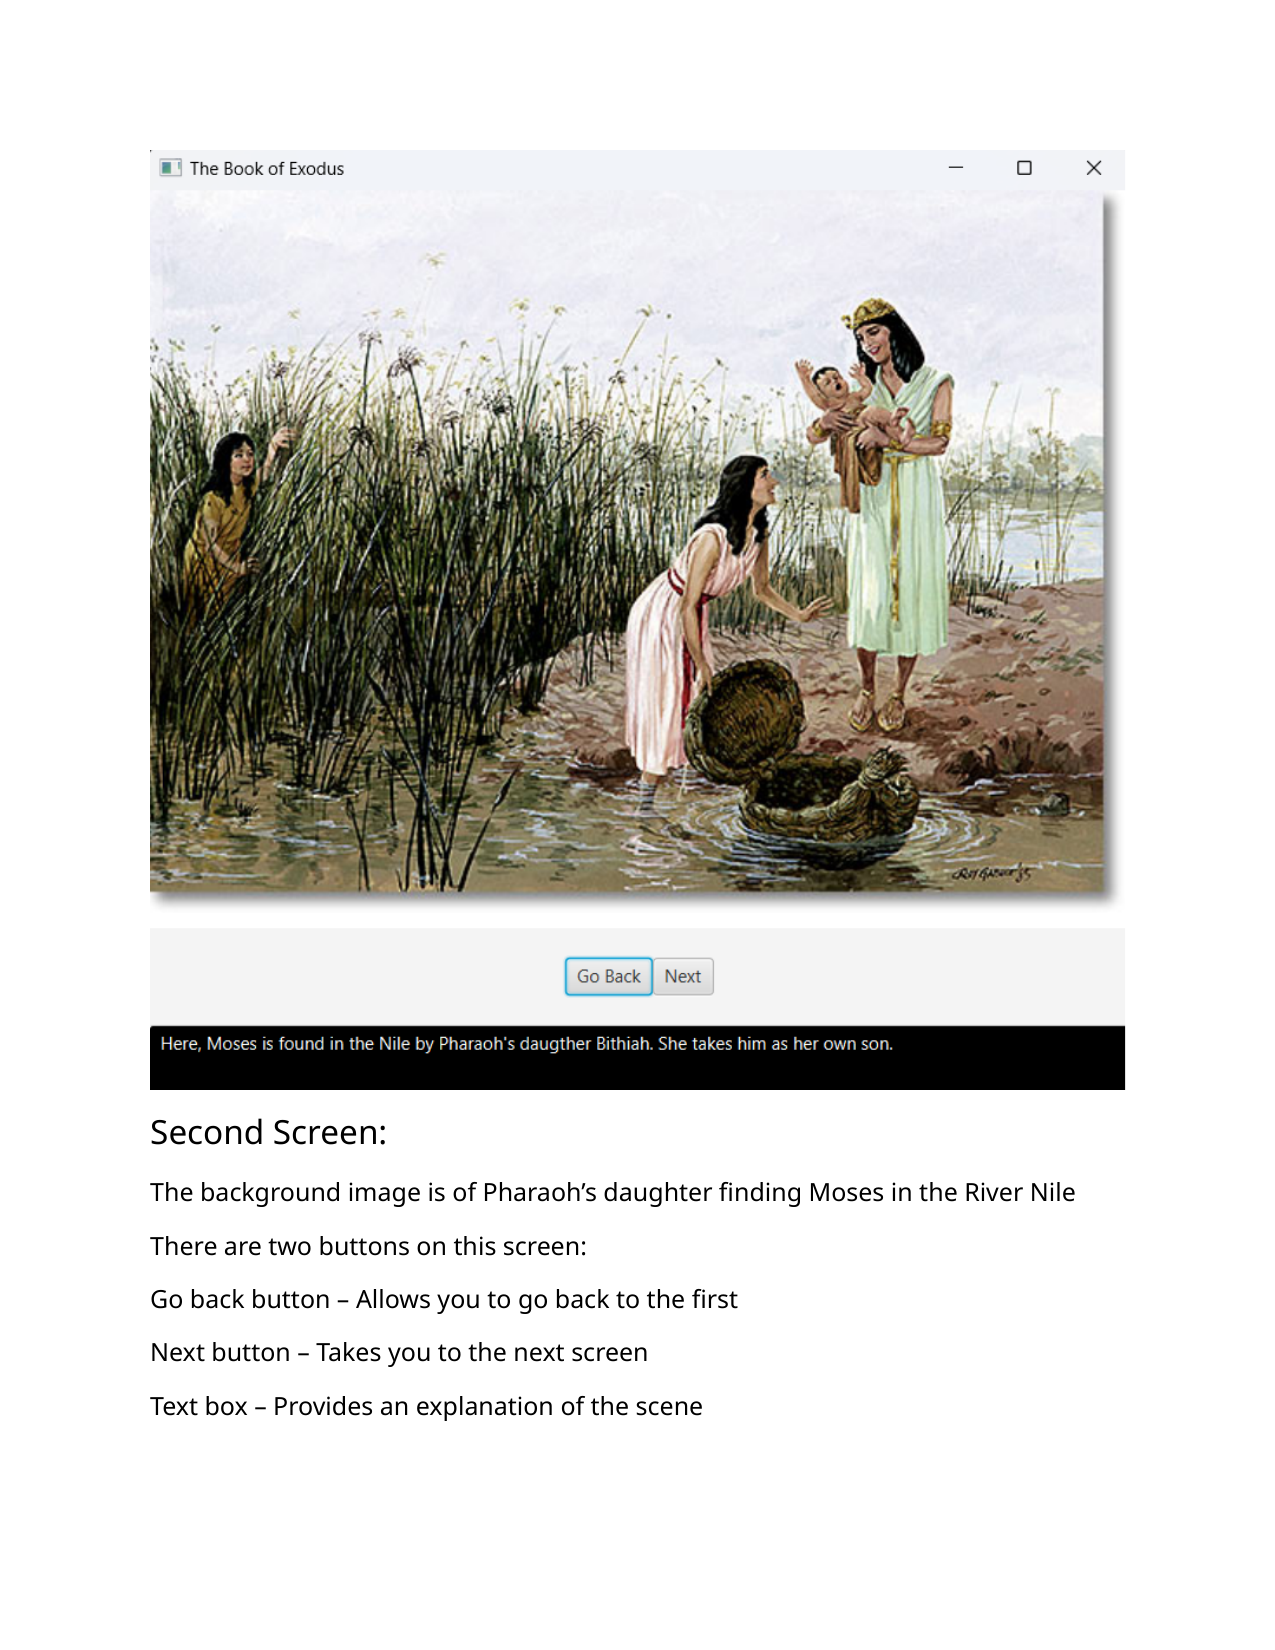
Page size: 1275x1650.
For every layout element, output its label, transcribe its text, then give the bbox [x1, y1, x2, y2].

text Go back button – Allows you to go back to the first [150, 1282, 1125, 1316]
text The background image is of Pharaoh’s daughter finding Moses in the River Nile [150, 1175, 1125, 1209]
picture [150, 150, 1125, 1090]
text Second Screen: [150, 1109, 1125, 1154]
text There are two buttons on this screen: [150, 1228, 1125, 1262]
text Text box – Provides an explanation of the scene [150, 1388, 1125, 1423]
text Next button – Takes you to the next screen [150, 1335, 1125, 1369]
